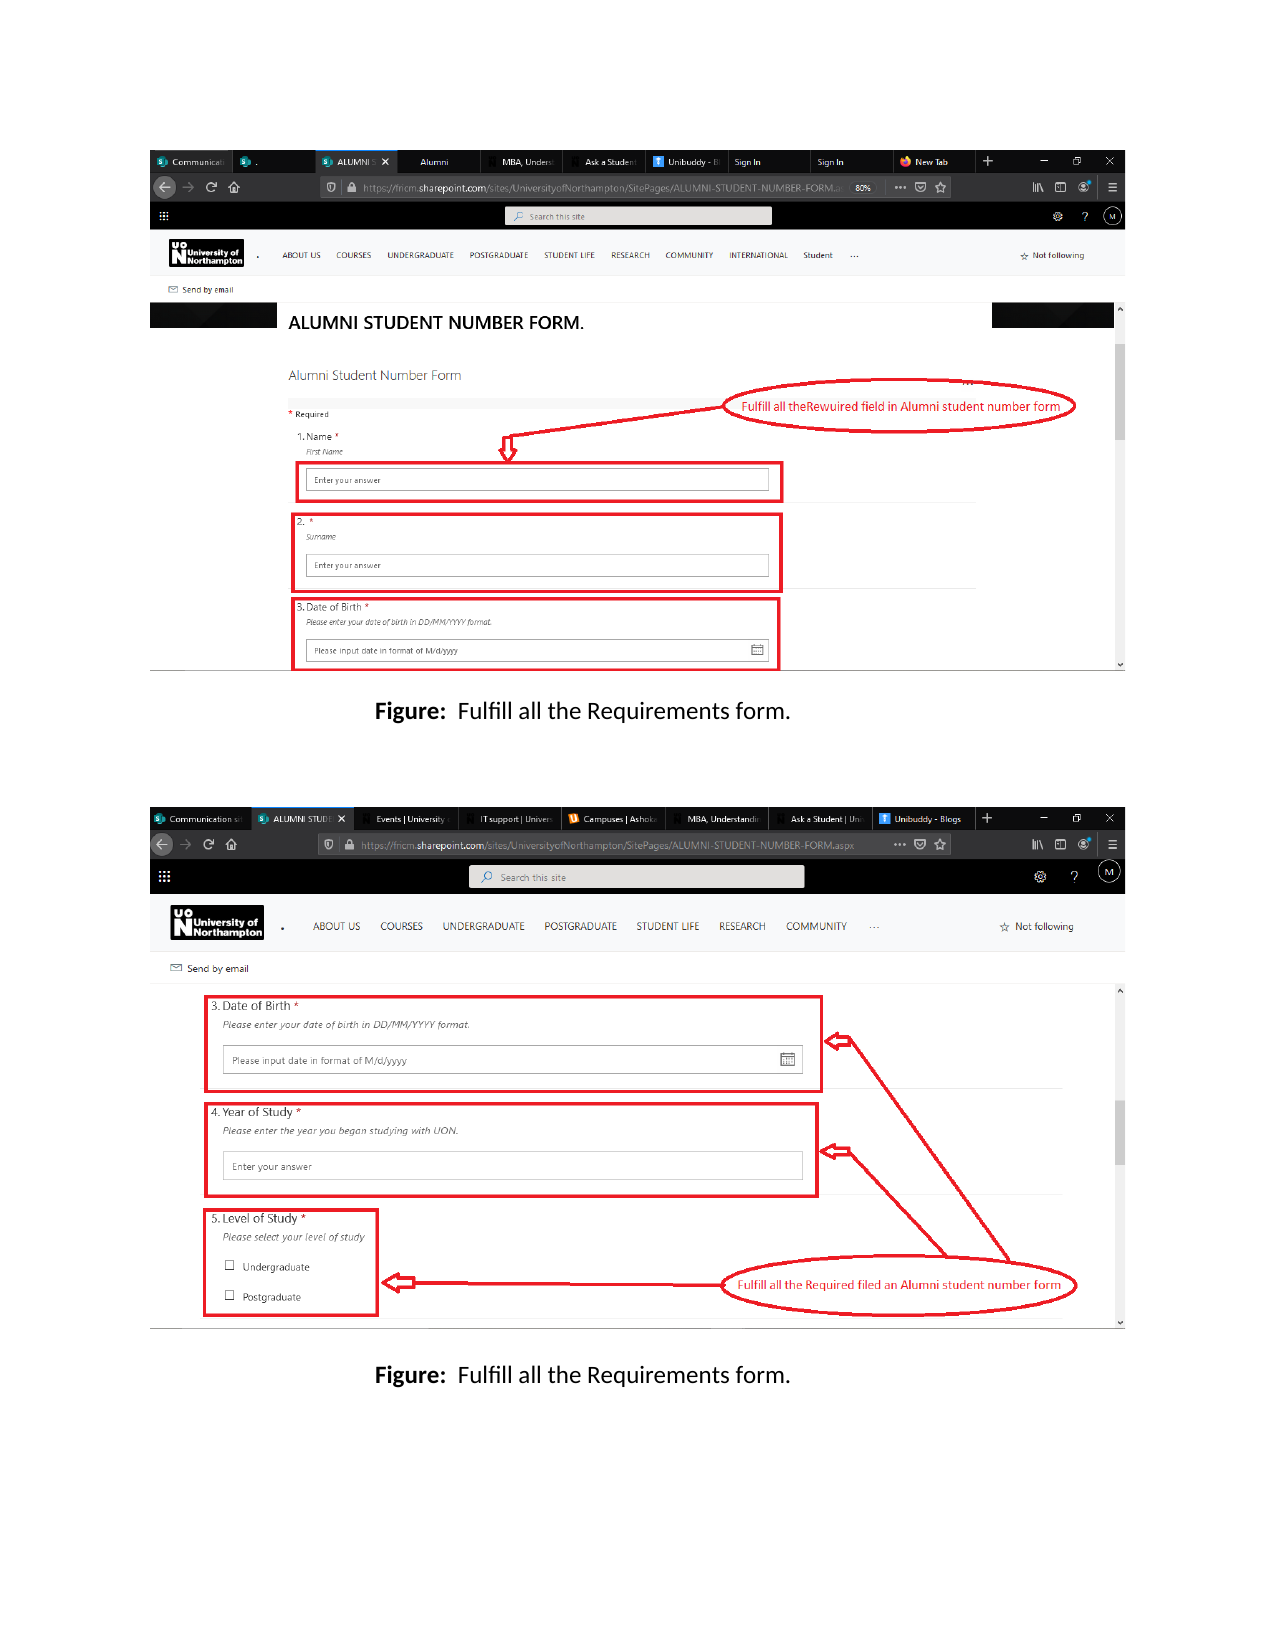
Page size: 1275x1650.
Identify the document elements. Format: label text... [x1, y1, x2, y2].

picture [150, 807, 1125, 1334]
text Figure: Fulfill all the Requirements form. [300, 695, 1125, 726]
picture [150, 150, 1125, 671]
text Figure: Fulfill all the Requirements form. [300, 1359, 1125, 1389]
